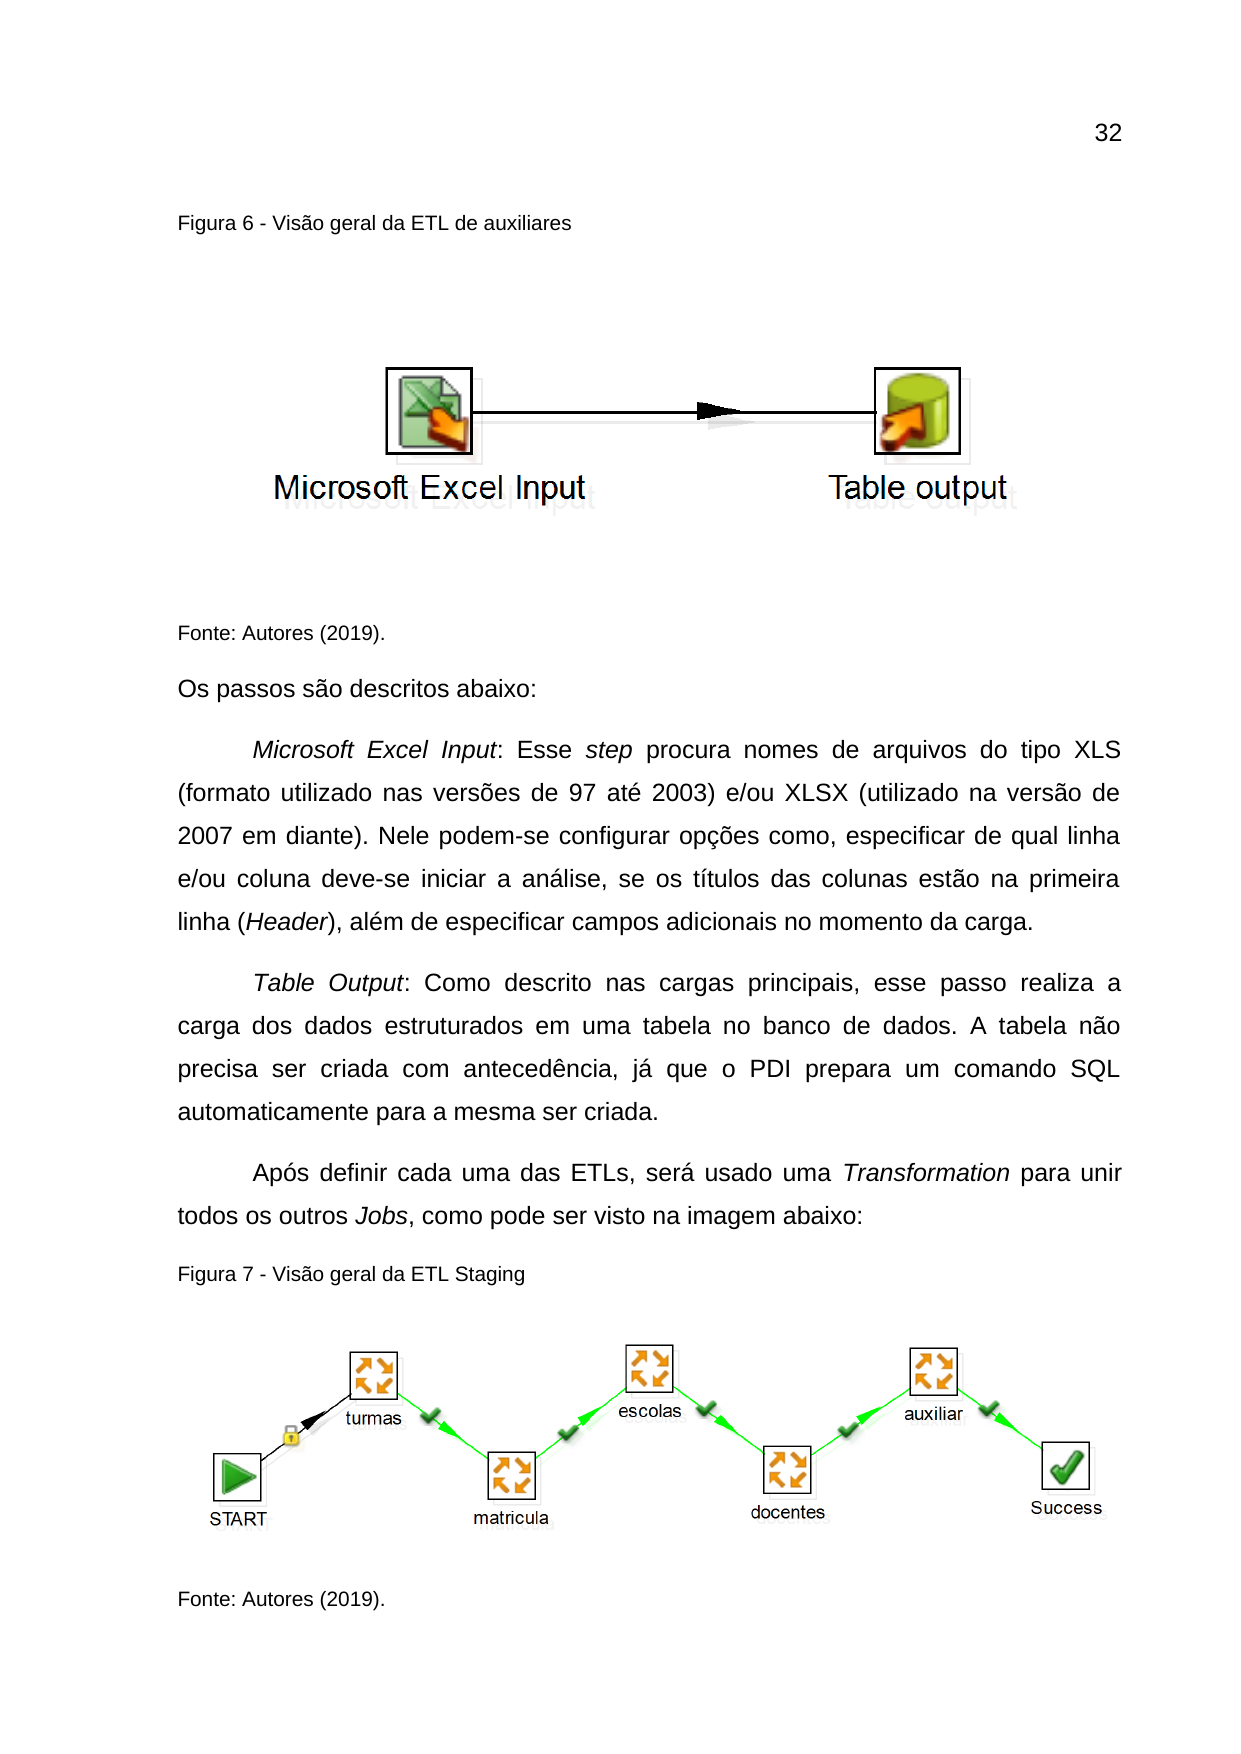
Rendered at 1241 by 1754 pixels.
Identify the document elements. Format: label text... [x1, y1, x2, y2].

text Os passos são descritos abaixo: [177, 674, 1122, 703]
text Fonte: Autores (2019). [177, 1586, 1122, 1610]
text Figura 7 - Visão geral da ETL Staging [177, 1261, 1122, 1285]
text Figura 6 - Visão geral da ETL de auxiliares [177, 211, 1122, 234]
text Microsoft Excel Input: Esse step procura nomes de arquivos do tipo XLS (formato utilizado nas versões de 97 até 2003) e/ou XLSX (utilizado na versão de 2007 em diante). Nele podem-se configurar opções como, especificar de qual linha e/ou coluna deve-se iniciar a análise, se os títulos das colunas estão na primeira linha (Header), além de especificar campos adicionais no momento da carga. [177, 734, 1122, 936]
text Após definir cada uma das ETLs, será usado uma Transformation para unir todos os outros Jobs, como pode ser visto na imagem abaixo: [177, 1158, 1122, 1229]
picture [177, 1302, 1139, 1569]
text Fonte: Autores (2019). [177, 621, 1122, 644]
picture [177, 252, 1138, 603]
text Table Output: Como descrito nas cargas principais, esse passo realiza a carga dos dados estruturados em uma tabela no banco de dados. A tabela não precisa ser criada com antecedência, já que o PDI prepara um comando SQL automaticamente para a mesma ser criada. [177, 968, 1122, 1126]
